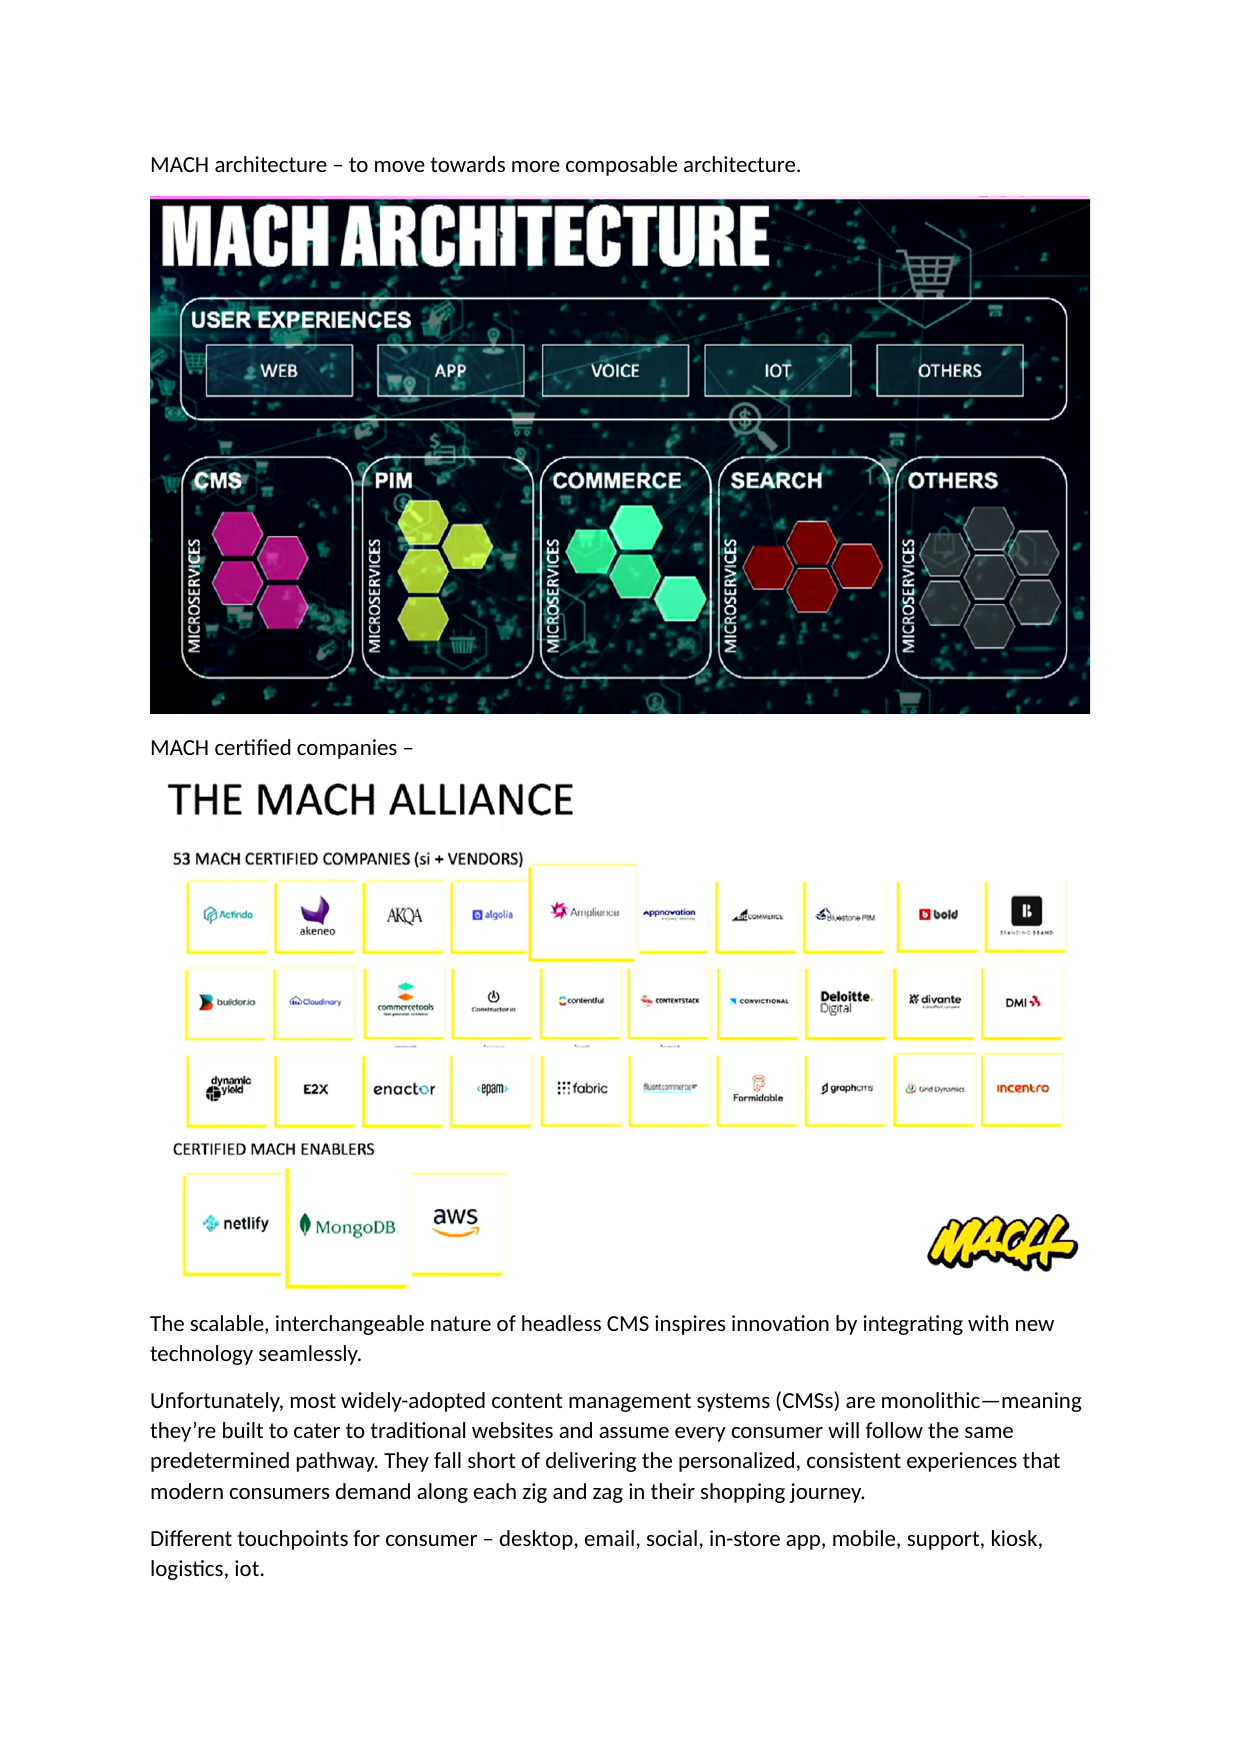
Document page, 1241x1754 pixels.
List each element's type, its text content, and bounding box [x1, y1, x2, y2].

text MACH architecture – to move towards more composable architecture. [150, 150, 1090, 178]
picture [150, 196, 1091, 714]
text Unfortunately, most widely-adopted content management systems (CMSs) are monolithic—meaning they’re built to cater to traditional websites and assume every consumer will follow the same predetermined pathway. They fall short of delivering the personalized, consistent experiences that modern consumers demand along each zig and zag in their shopping journey. [150, 1386, 1090, 1505]
picture [150, 779, 1091, 1291]
text The scalable, interchangeable nature of headless CMS inspires innovation by integrating with new technology seamlessly. [150, 1309, 1090, 1367]
text MACH certified companies – [150, 733, 1090, 761]
text Different touchpoints for consumer – desktop, email, social, in-store app, mobile, support, kiosk, logistics, iot. [150, 1524, 1090, 1582]
